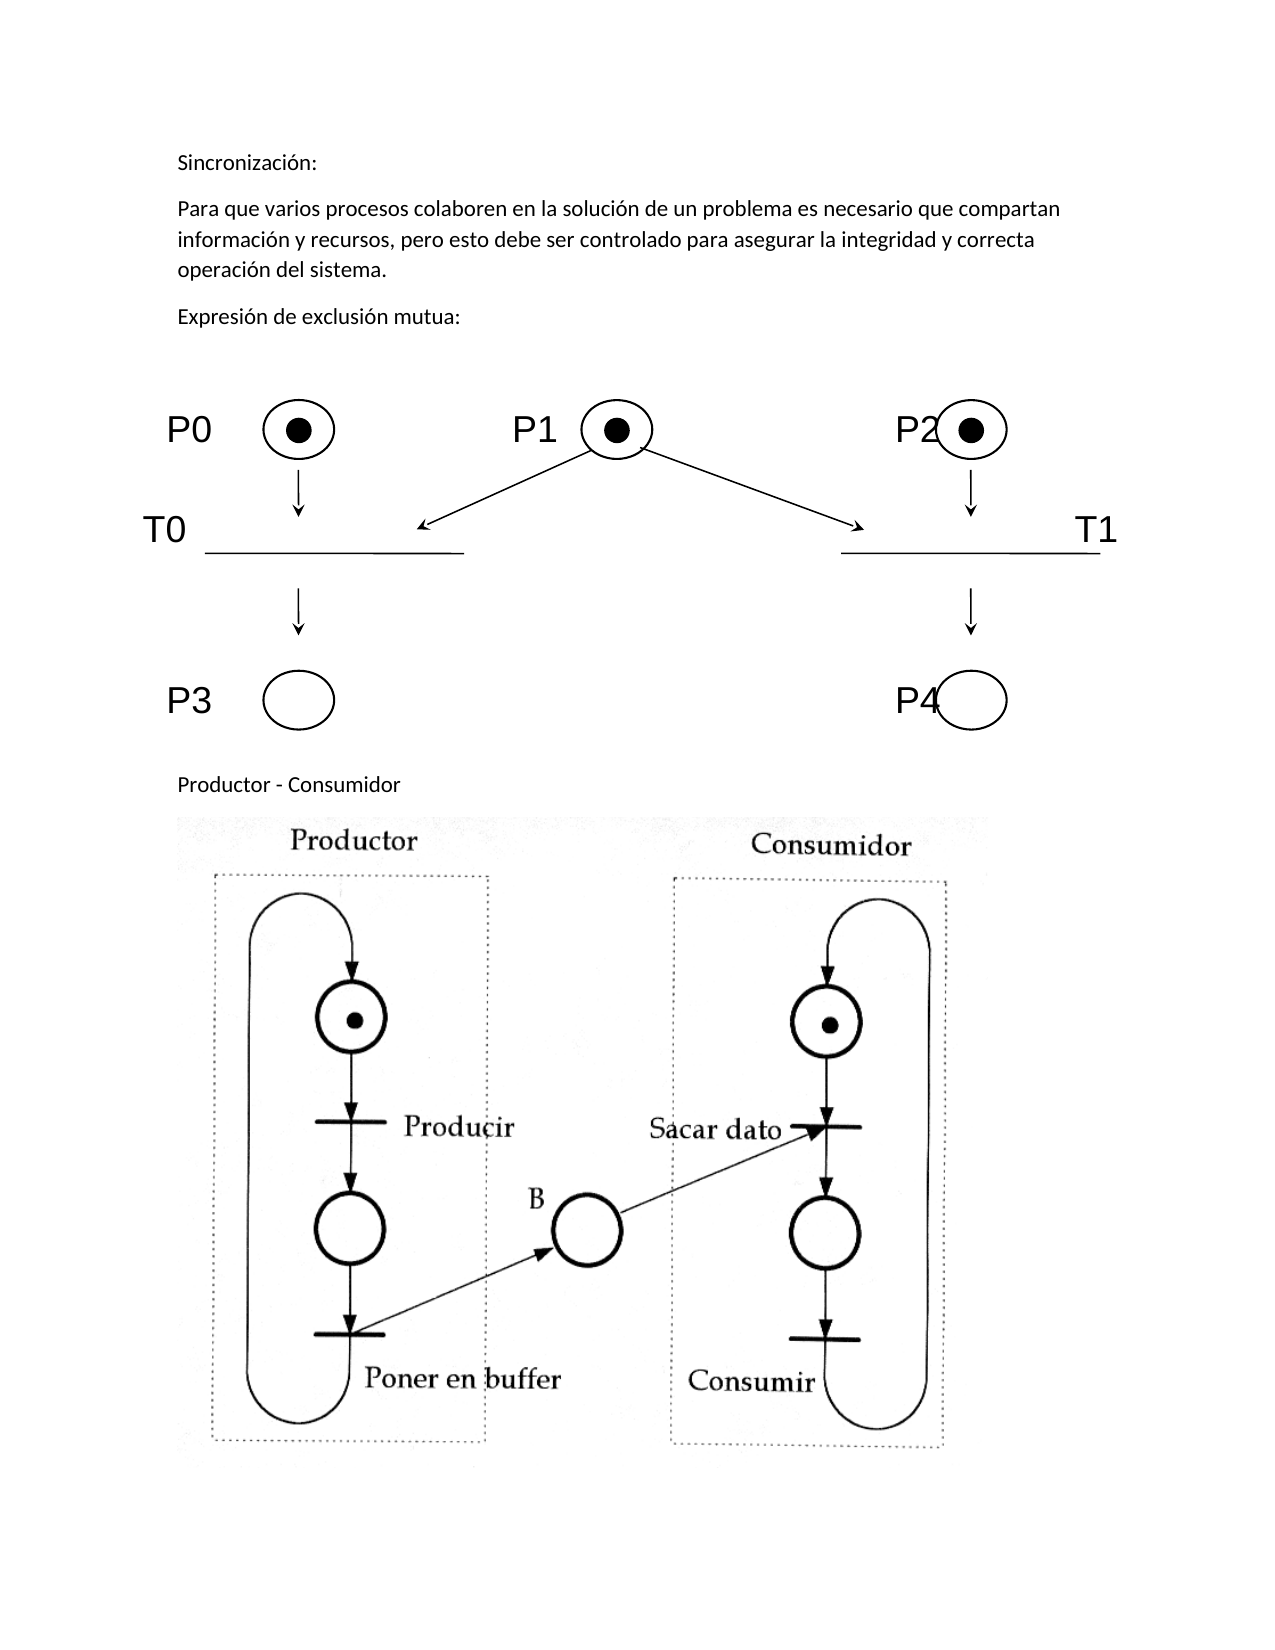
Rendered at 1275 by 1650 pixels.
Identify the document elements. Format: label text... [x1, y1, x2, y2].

text Productor - Consumidor [177, 771, 1098, 798]
picture [177, 817, 989, 1468]
text Sincronización: [177, 148, 1098, 176]
text Expresión de exclusión mutua: [177, 302, 1098, 330]
text Para que varios procesos colaboren en la solución de un problema es necesario que compartan información y recursos, pero esto debe ser controlado para asegurar la integridad y correcta operación del sistema. [177, 194, 1098, 283]
